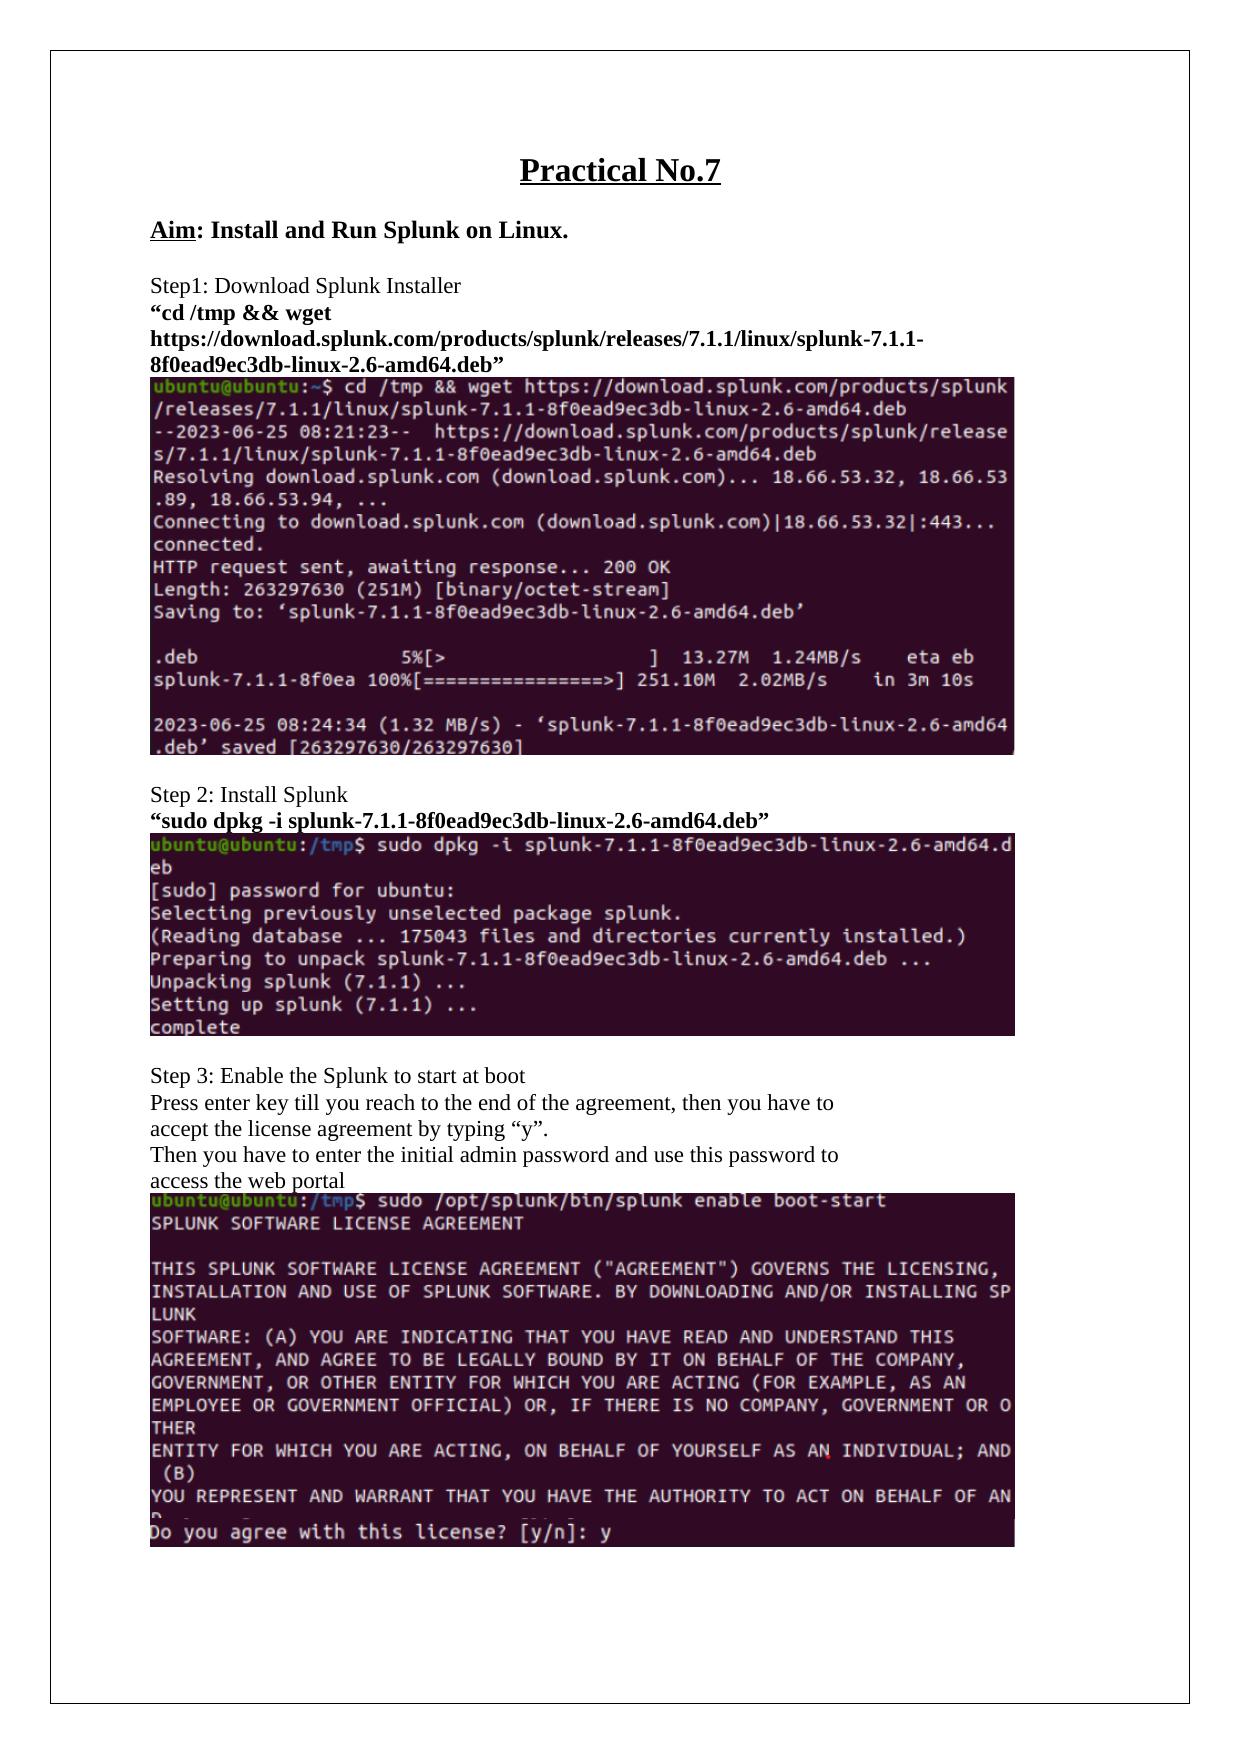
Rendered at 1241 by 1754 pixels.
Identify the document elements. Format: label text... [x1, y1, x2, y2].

text 8f0ead9ec3db-linux-2.6-amd64.deb” [150, 351, 1090, 378]
text Step 3: Enable the Splunk to start at boot [150, 1062, 1090, 1088]
text “cd /tmp && wget [150, 298, 1090, 325]
text Step 2: Install Splunk [150, 781, 1090, 807]
text Step1: Download Splunk Installer [150, 272, 1090, 298]
text Practical No.7 [150, 150, 1090, 188]
picture [150, 833, 1015, 1036]
picture [150, 1193, 1015, 1547]
text accept the license agreement by typing “y”. [150, 1115, 1090, 1141]
text Aim: Install and Run Splunk on Linux. [150, 215, 1090, 243]
text Press enter key till you reach to the end of the agreement, then you have to [150, 1088, 1090, 1115]
text access the web portal [150, 1168, 1090, 1194]
picture [150, 377, 1015, 755]
text “sudo dpkg -i splunk-7.1.1-8f0ead9ec3db-linux-2.6-amd64.deb” [150, 807, 1090, 834]
text https://download.splunk.com/products/splunk/releases/7.1.1/linux/splunk-7.1.1- [150, 325, 1090, 351]
text Then you have to enter the initial admin password and use this password to [150, 1141, 1090, 1168]
